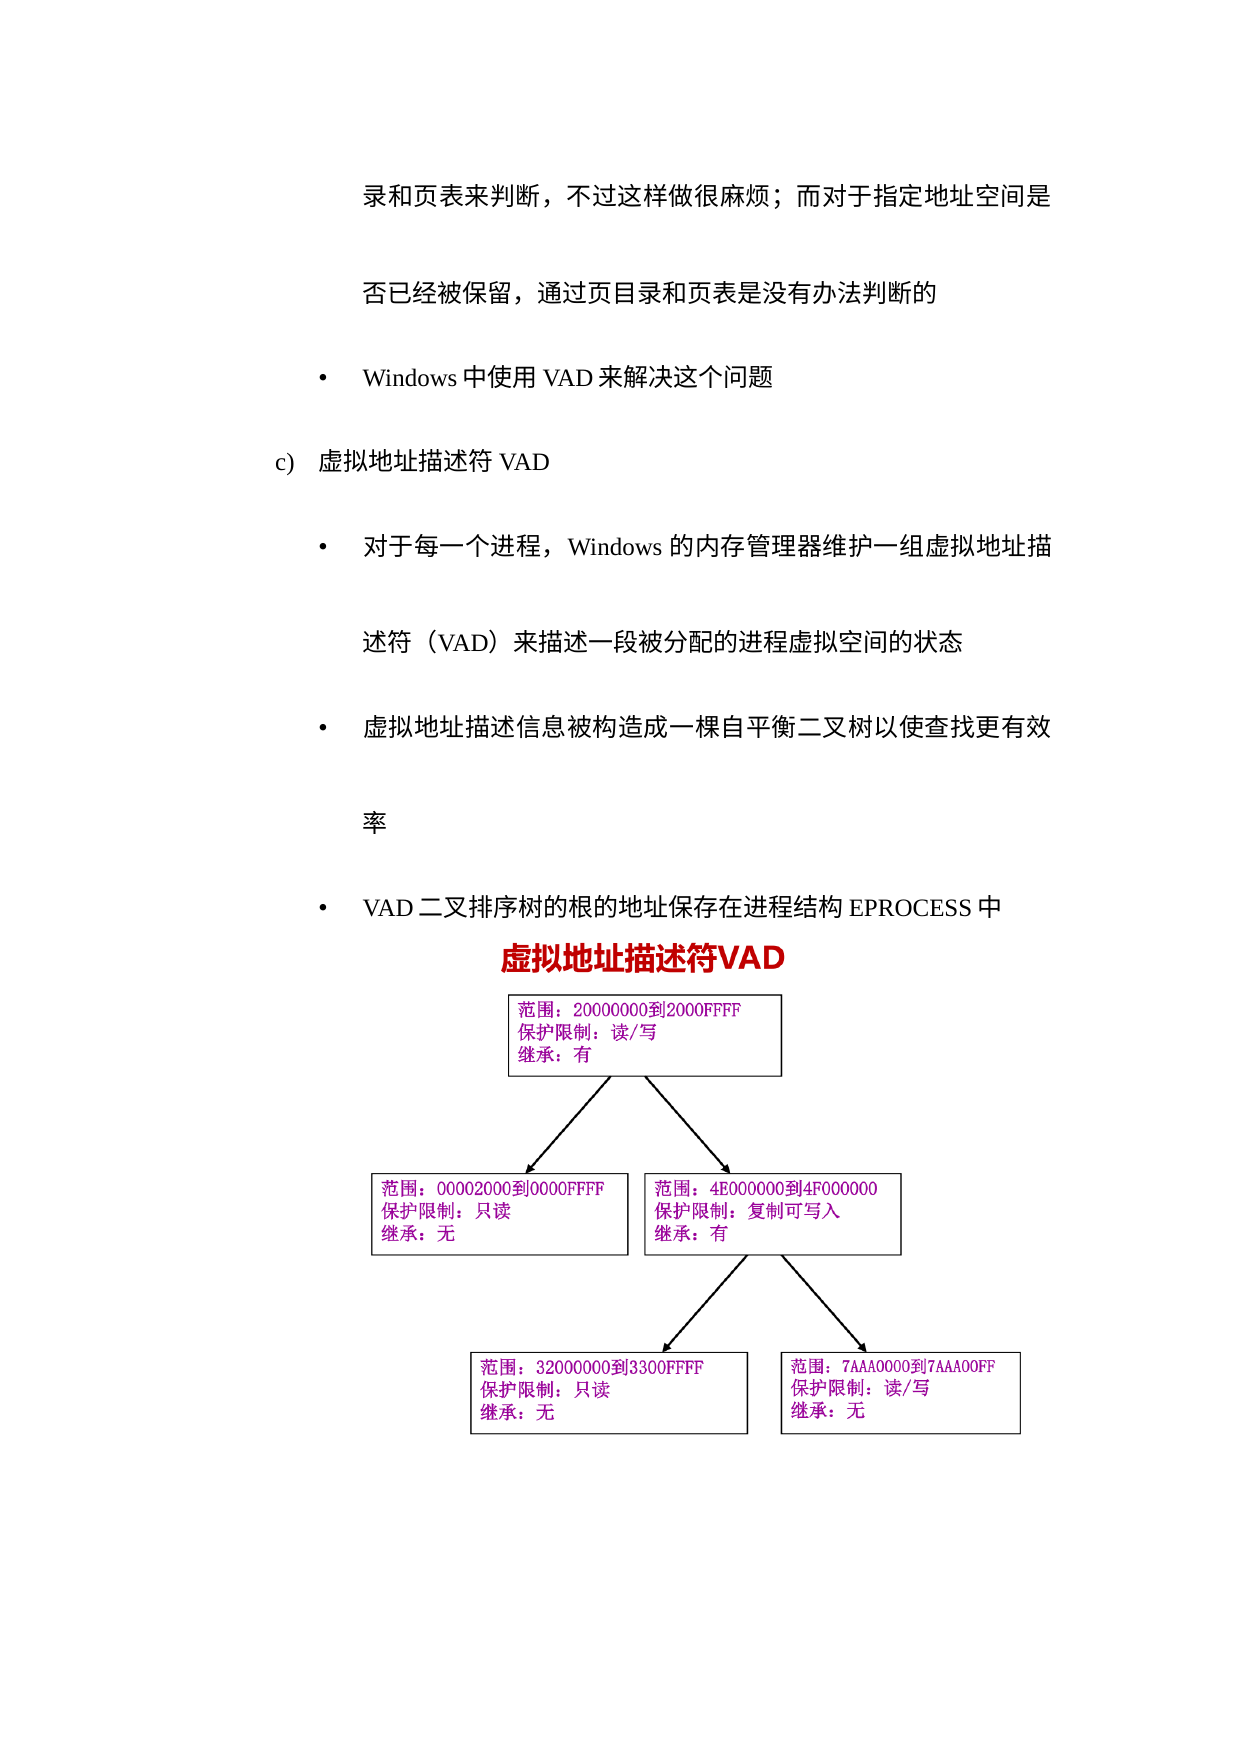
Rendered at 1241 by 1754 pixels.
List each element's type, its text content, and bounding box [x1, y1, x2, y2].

list Windows中使用VAD来解决这个问题 [319, 343, 1053, 408]
list ﻿虚拟地址描述信息被构造成一棵自平衡二叉树以使查找更有效率 [319, 692, 1053, 854]
list ﻿对于每一个进程，Windows 的内存管理器维护一组虚拟地址描述符（VAD）来描述一段被分配的进程虚拟空间的状态 [319, 511, 1053, 673]
picture [365, 940, 1025, 1440]
list ﻿虚拟地址描述符VAD [275, 426, 1053, 491]
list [319, 162, 1053, 324]
list ﻿VAD二叉排序树的根的地址保存在进程结构EPROCESS中 [319, 872, 1053, 937]
